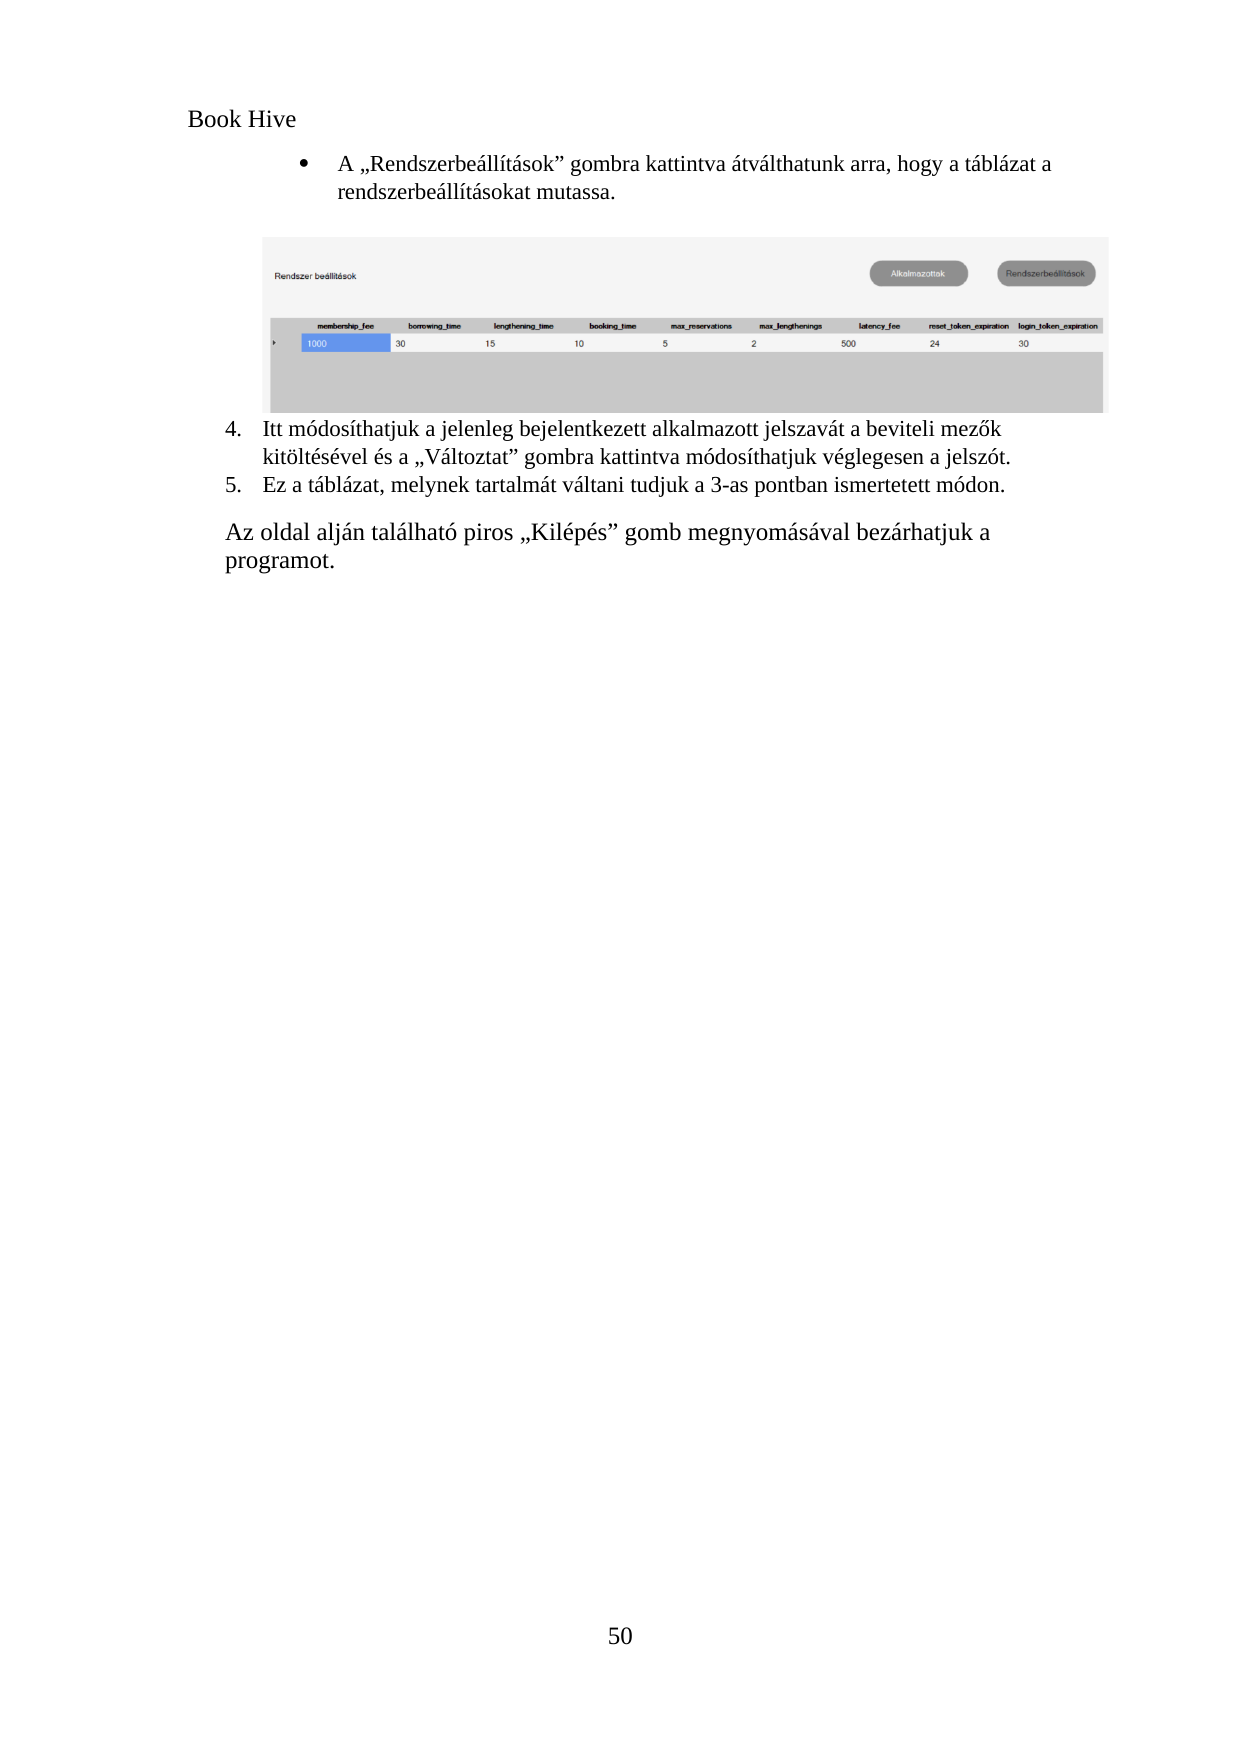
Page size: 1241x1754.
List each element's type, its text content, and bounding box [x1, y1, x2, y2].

list A „Rendszerbeállítások” gombra kattintva átválthatunk arra, hogy a táblázat a rendszerbeállításokat mutassa. [300, 150, 1053, 205]
list Ez a táblázat, melynek tartalmát váltani tudjuk a 3-as pontban ismertetett módon. [225, 471, 1053, 498]
picture [262, 237, 1109, 413]
text Az oldal alján található piros „Kilépés” gomb megnyomásával bezárhatjuk a programot. [225, 517, 1053, 574]
list Itt módosíthatjuk a jelenleg bejelentkezett alkalmazott jelszavát a beviteli mezők kitöltésével és a „Változtat” gombra kattintva módosíthatjuk véglegesen a jelszót. [225, 414, 1053, 469]
